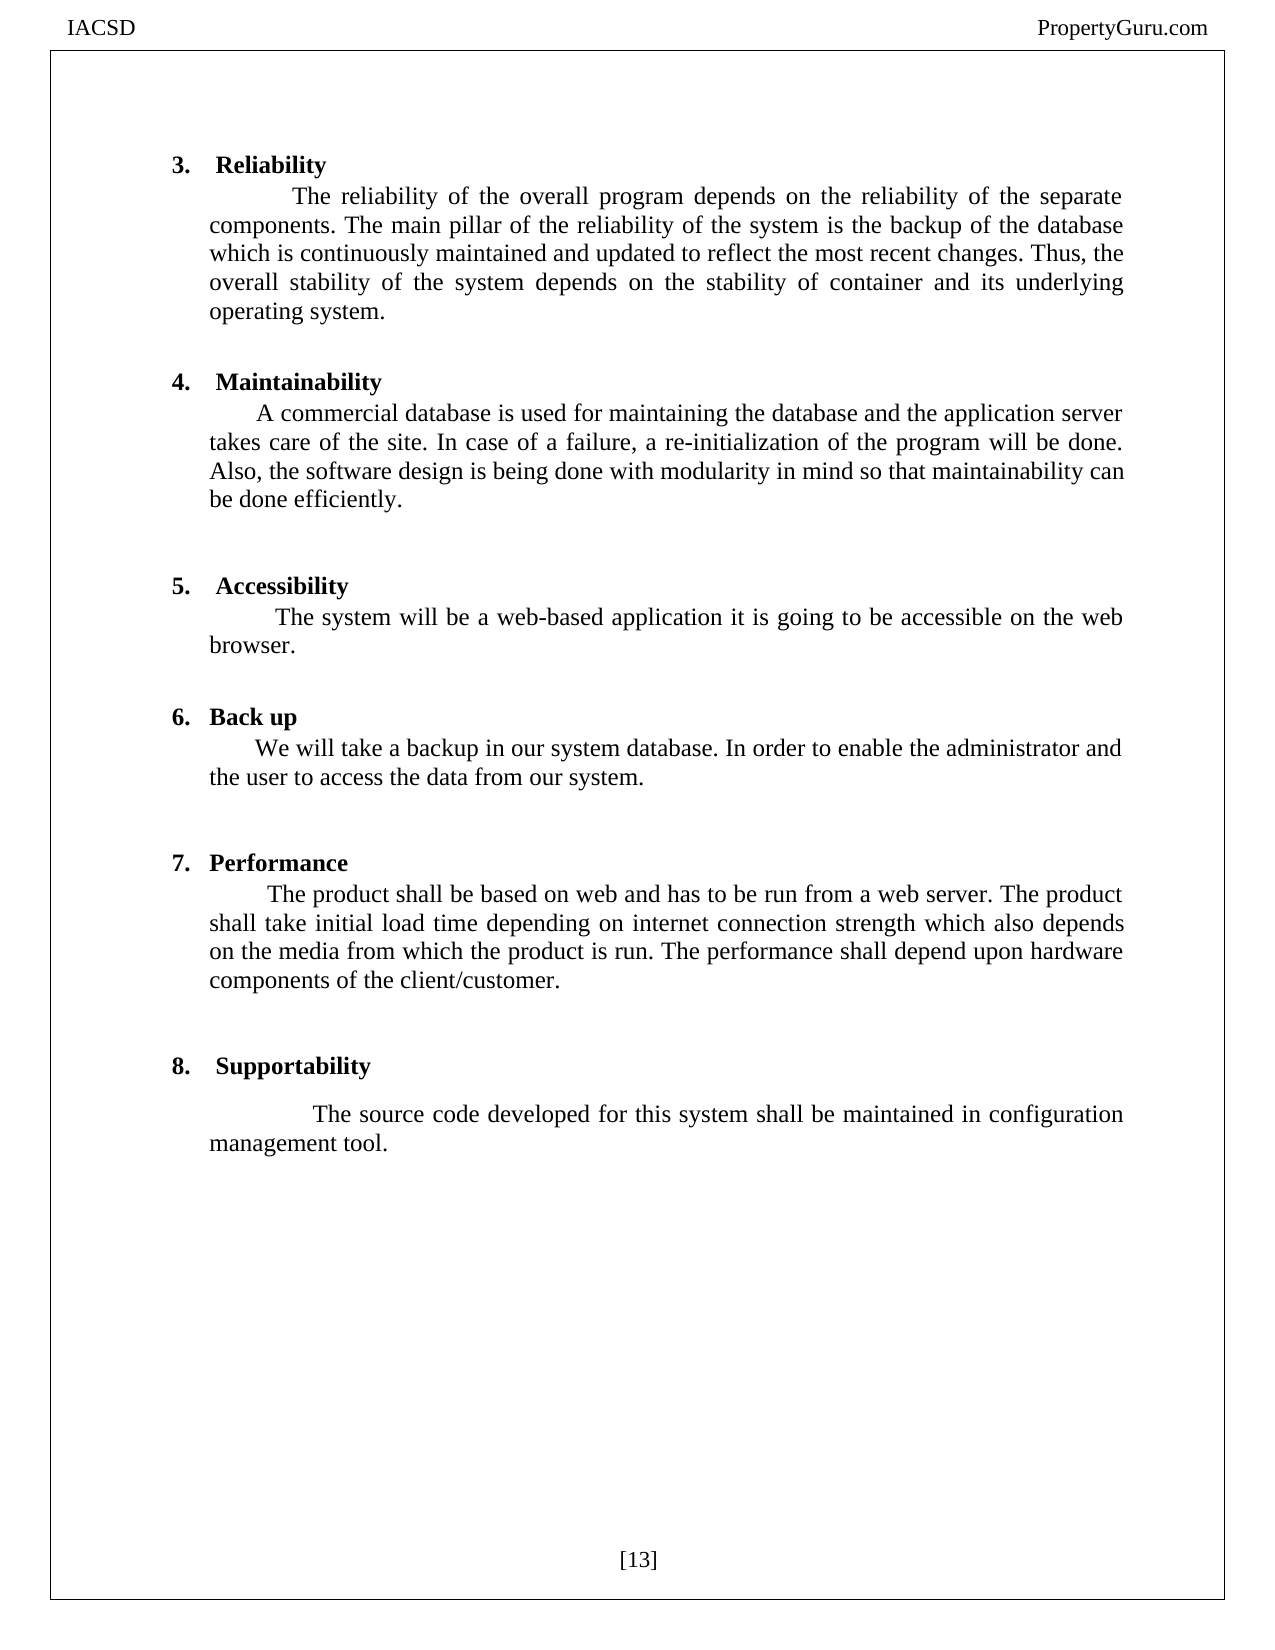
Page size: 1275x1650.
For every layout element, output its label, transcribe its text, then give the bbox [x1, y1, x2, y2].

list The system will be a web-based application it is going to be accessible on the web browser. [171, 602, 1125, 659]
list Performance [172, 848, 1125, 877]
list The reliability of the overall program depends on the reliability of the separate components. The main pillar of the reliability of the system is the backup of the database which is continuously maintained and updated to reflect the most recent changes. Thus, the overall stability of the system depends on the stability of container and its underlying operating system. [171, 181, 1125, 325]
list We will take a backup in our system database. In order to enable the administrator and the user to access the data from our system. [171, 733, 1125, 790]
list Reliability [172, 150, 1125, 179]
list Back up [172, 702, 1125, 731]
list A commercial database is used for maintaining the database and the application server takes care of the site. In case of a failure, a re-initialization of the program will be done. Also, the software design is being done with modularity in mind so that maintainability can be done efficiently. [171, 398, 1125, 513]
list Accessibility [172, 571, 1125, 599]
list The product shall be based on web and has to be run from a web server. The product shall take initial load time depending on internet connection strength which also depends on the media from which the product is run. The performance shall depend upon hardware components of the client/customer. [171, 879, 1125, 994]
list Supportability [172, 1051, 1125, 1080]
list Maintainability [172, 367, 1125, 396]
text The source code developed for this system shall be maintained in configuration management tool. [209, 1099, 1125, 1157]
